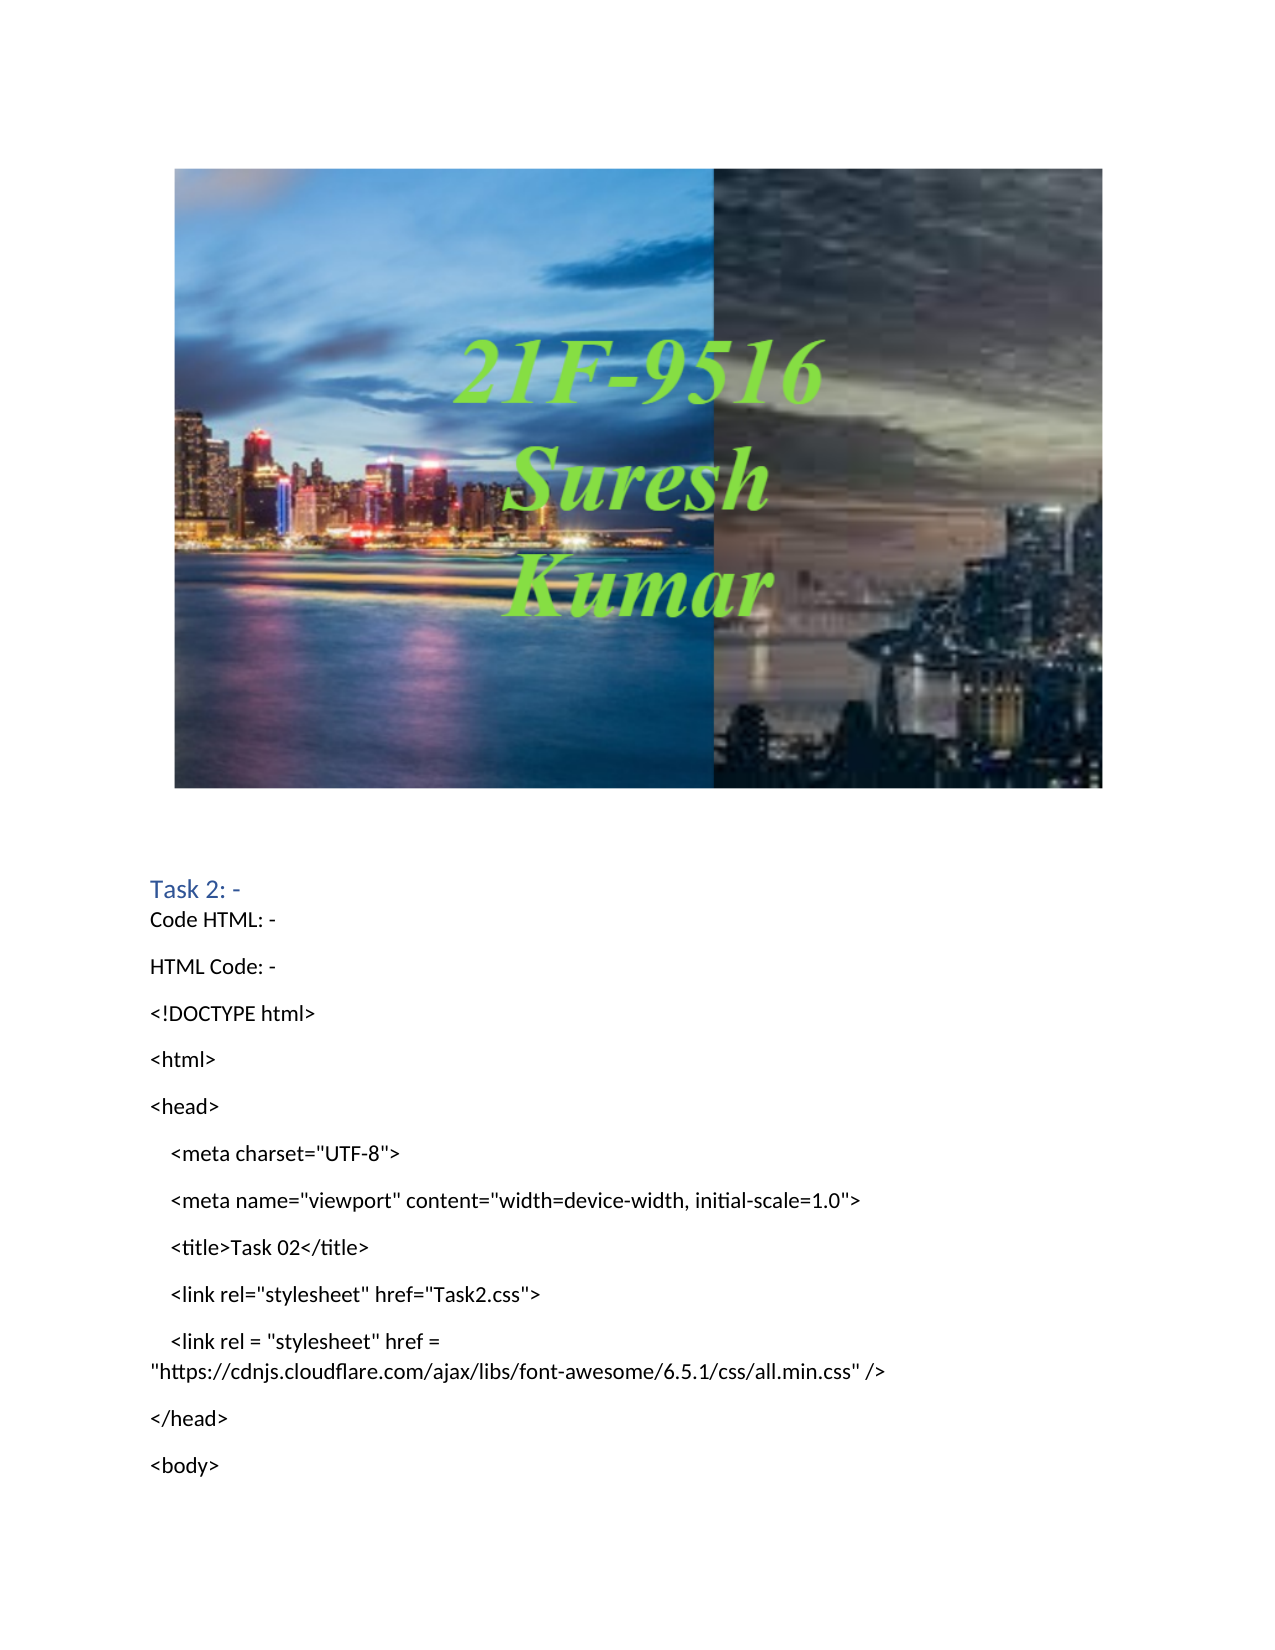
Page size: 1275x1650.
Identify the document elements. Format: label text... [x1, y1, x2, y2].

text <html> [150, 1046, 1125, 1074]
text <body> [150, 1451, 1125, 1479]
subtitle Task 2: - [150, 872, 1125, 905]
text HTML Code: - [150, 952, 1125, 980]
text </head> [150, 1404, 1125, 1432]
text <title>Task 02</title> [150, 1233, 1125, 1261]
text <meta name="viewport" content="width=device-width, initial-scale=1.0"> [150, 1186, 1125, 1214]
picture [150, 150, 1125, 807]
text <head> [150, 1092, 1125, 1121]
text <!DOCTYPE html> [150, 999, 1125, 1027]
text Code HTML: - [150, 905, 1125, 933]
text <link rel="stylesheet" href="Task2.css"> [150, 1280, 1125, 1308]
text <link rel = "stylesheet" href = "https://cdnjs.cloudflare.com/ajax/libs/font-awesome/6.5.1/css/all.min.css" /> [150, 1327, 1125, 1385]
text <meta charset="UTF-8"> [150, 1139, 1125, 1167]
